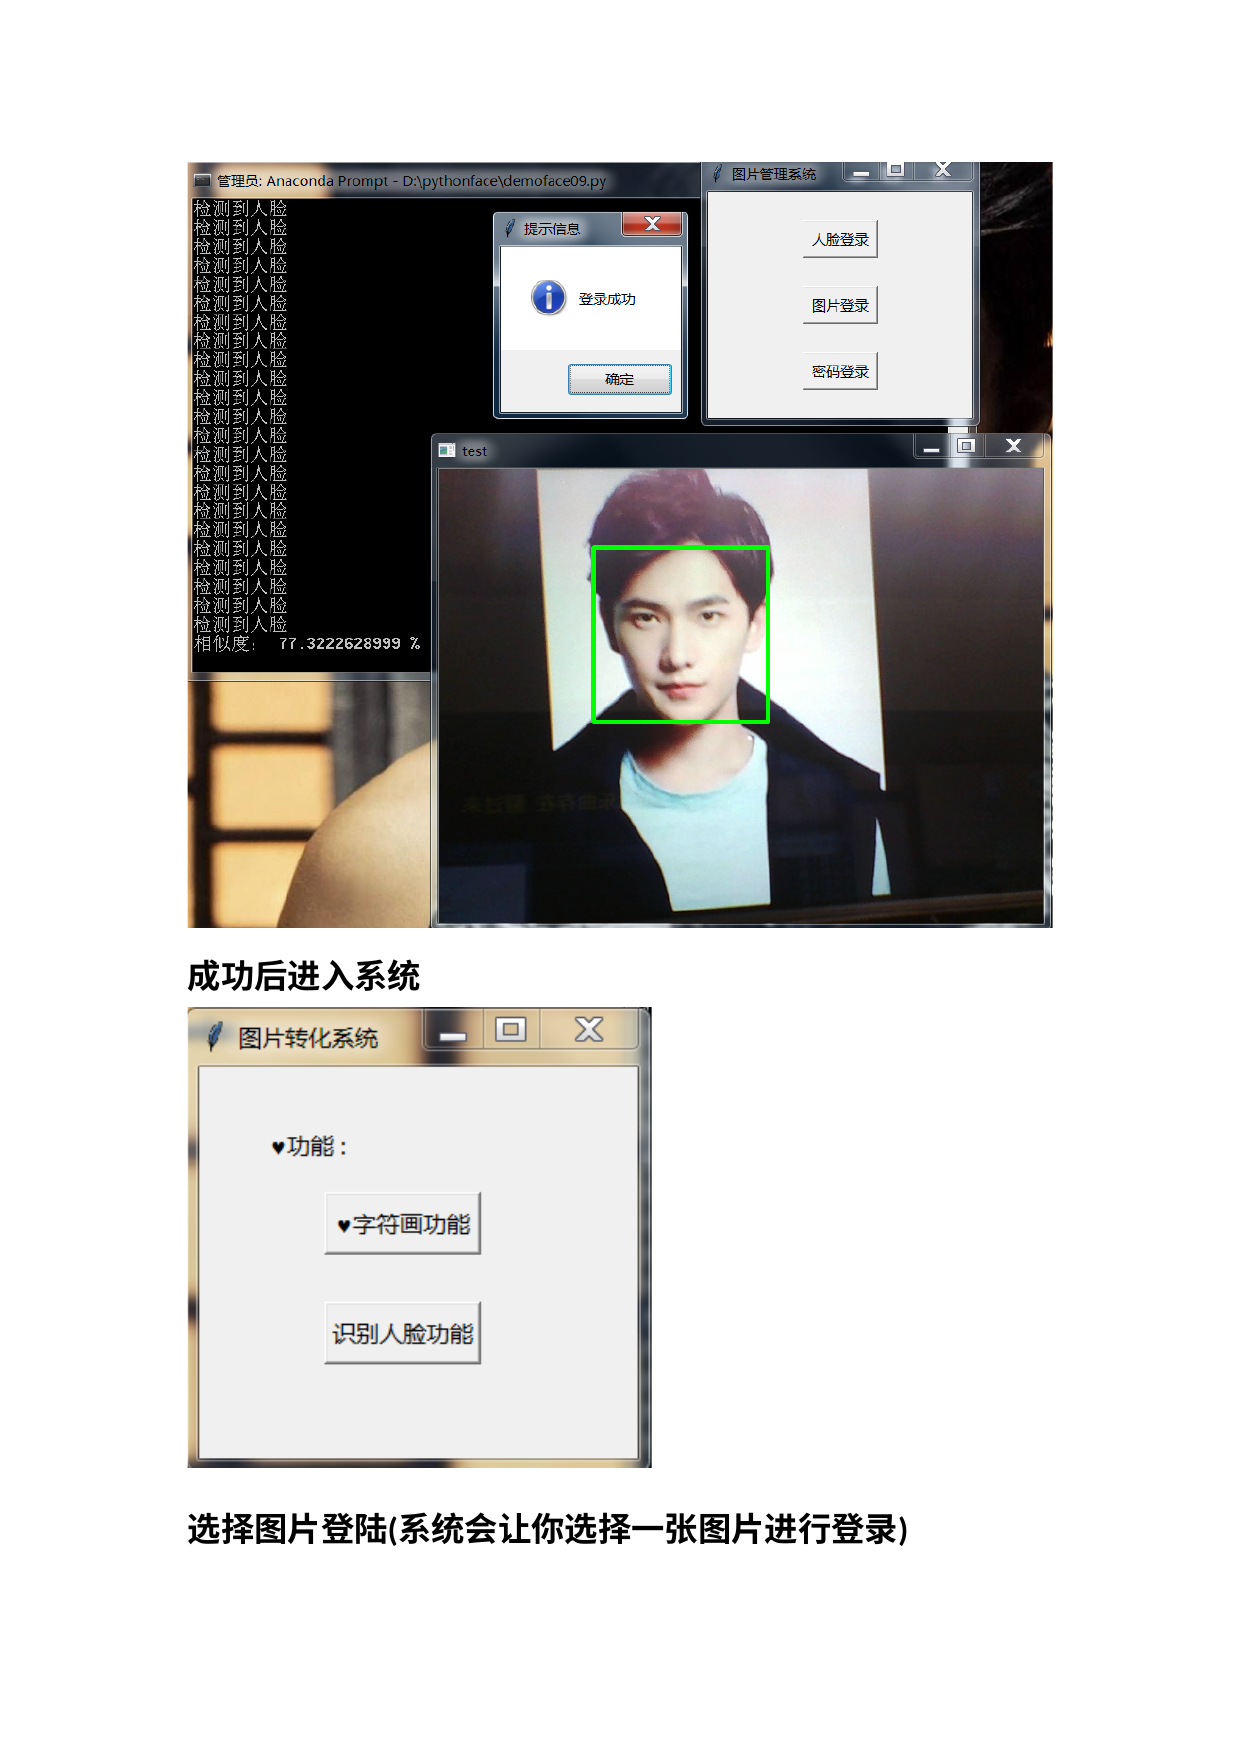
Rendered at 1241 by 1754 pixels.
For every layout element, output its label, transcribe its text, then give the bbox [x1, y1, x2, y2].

text 成功后进入系统 [187, 942, 1053, 1007]
text 选择图片登陆(系统会让你选择一张图片进行登录) [187, 1494, 1053, 1559]
picture [187, 1007, 652, 1468]
picture [187, 162, 1053, 928]
